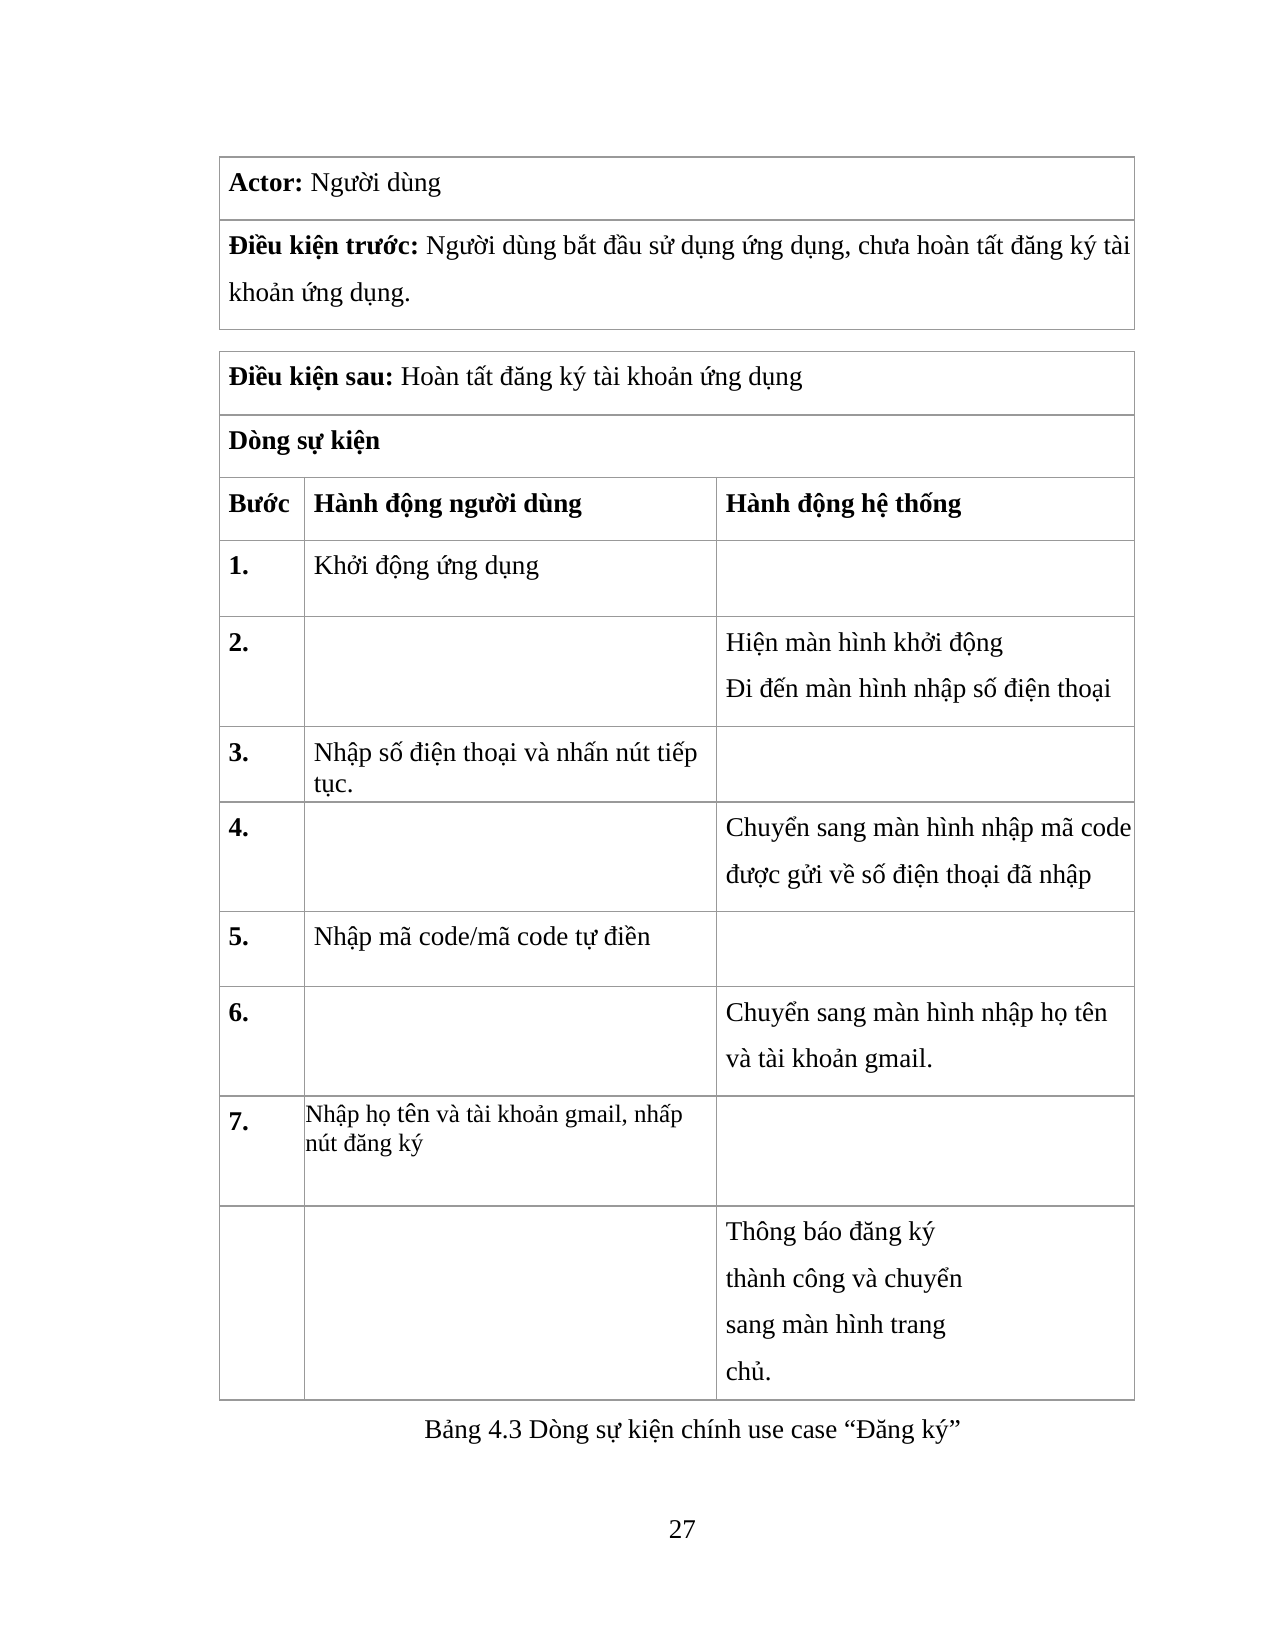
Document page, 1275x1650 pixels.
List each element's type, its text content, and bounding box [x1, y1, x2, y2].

table_cell 7. [220, 1097, 304, 1205]
table_cell 6. [220, 987, 304, 1095]
table_cell [220, 1207, 304, 1399]
table_cell 5. [220, 912, 304, 986]
table_cell 4. [220, 803, 304, 911]
table_header Điều kiện sau: Hoàn tất đăng ký tài khoản ứng dụng [220, 352, 1134, 414]
table_cell Dòng sự kiện [220, 416, 1134, 477]
table_cell [305, 617, 716, 726]
table_cell Hành động người dùng [305, 478, 716, 540]
text Bảng 4.3 Dòng sự kiện chính use case “Đăng ký” [179, 1414, 1184, 1445]
table_cell Khởi động ứng dụng [305, 541, 716, 616]
table_cell 2. [220, 617, 304, 726]
table_cell [717, 727, 1134, 801]
table_cell Nhập mã code/mã code tự điền [305, 912, 716, 986]
table_cell Nhập số điện thoại và nhấn nút tiếp tục. [305, 727, 716, 801]
table_cell Nhập họ tên và tài khoản gmail, nhấp nút đăng ký [305, 1097, 716, 1205]
table_cell [717, 912, 1134, 986]
table_cell Thông báo đăng ký thành công và chuyển sang màn hình trang chủ. [717, 1207, 1134, 1399]
table_cell Bước [220, 478, 304, 540]
table_cell [305, 803, 716, 911]
table_cell Chuyển sang màn hình nhập mã code được gửi về số điện thoại đã nhập [717, 803, 1134, 911]
table_cell [305, 987, 716, 1095]
table_cell Hành động hệ thống [717, 478, 1134, 540]
table_cell [305, 1207, 716, 1399]
table_cell Actor: Người dùng [220, 158, 1134, 219]
table_cell 3. [220, 727, 304, 801]
table_cell 1. [220, 541, 304, 616]
table_cell Hiện màn hình khởi động Đi đến màn hình nhập số điện thoại [717, 617, 1134, 726]
table_cell [717, 541, 1134, 616]
table_cell [717, 1097, 1134, 1205]
table_cell Chuyển sang màn hình nhập họ tên và tài khoản gmail. [717, 987, 1134, 1095]
table_cell Điều kiện trước: Người dùng bắt đầu sử dụng ứng dụng, chưa hoàn tất đăng ký tài khoản ứng dụng. [220, 221, 1134, 328]
